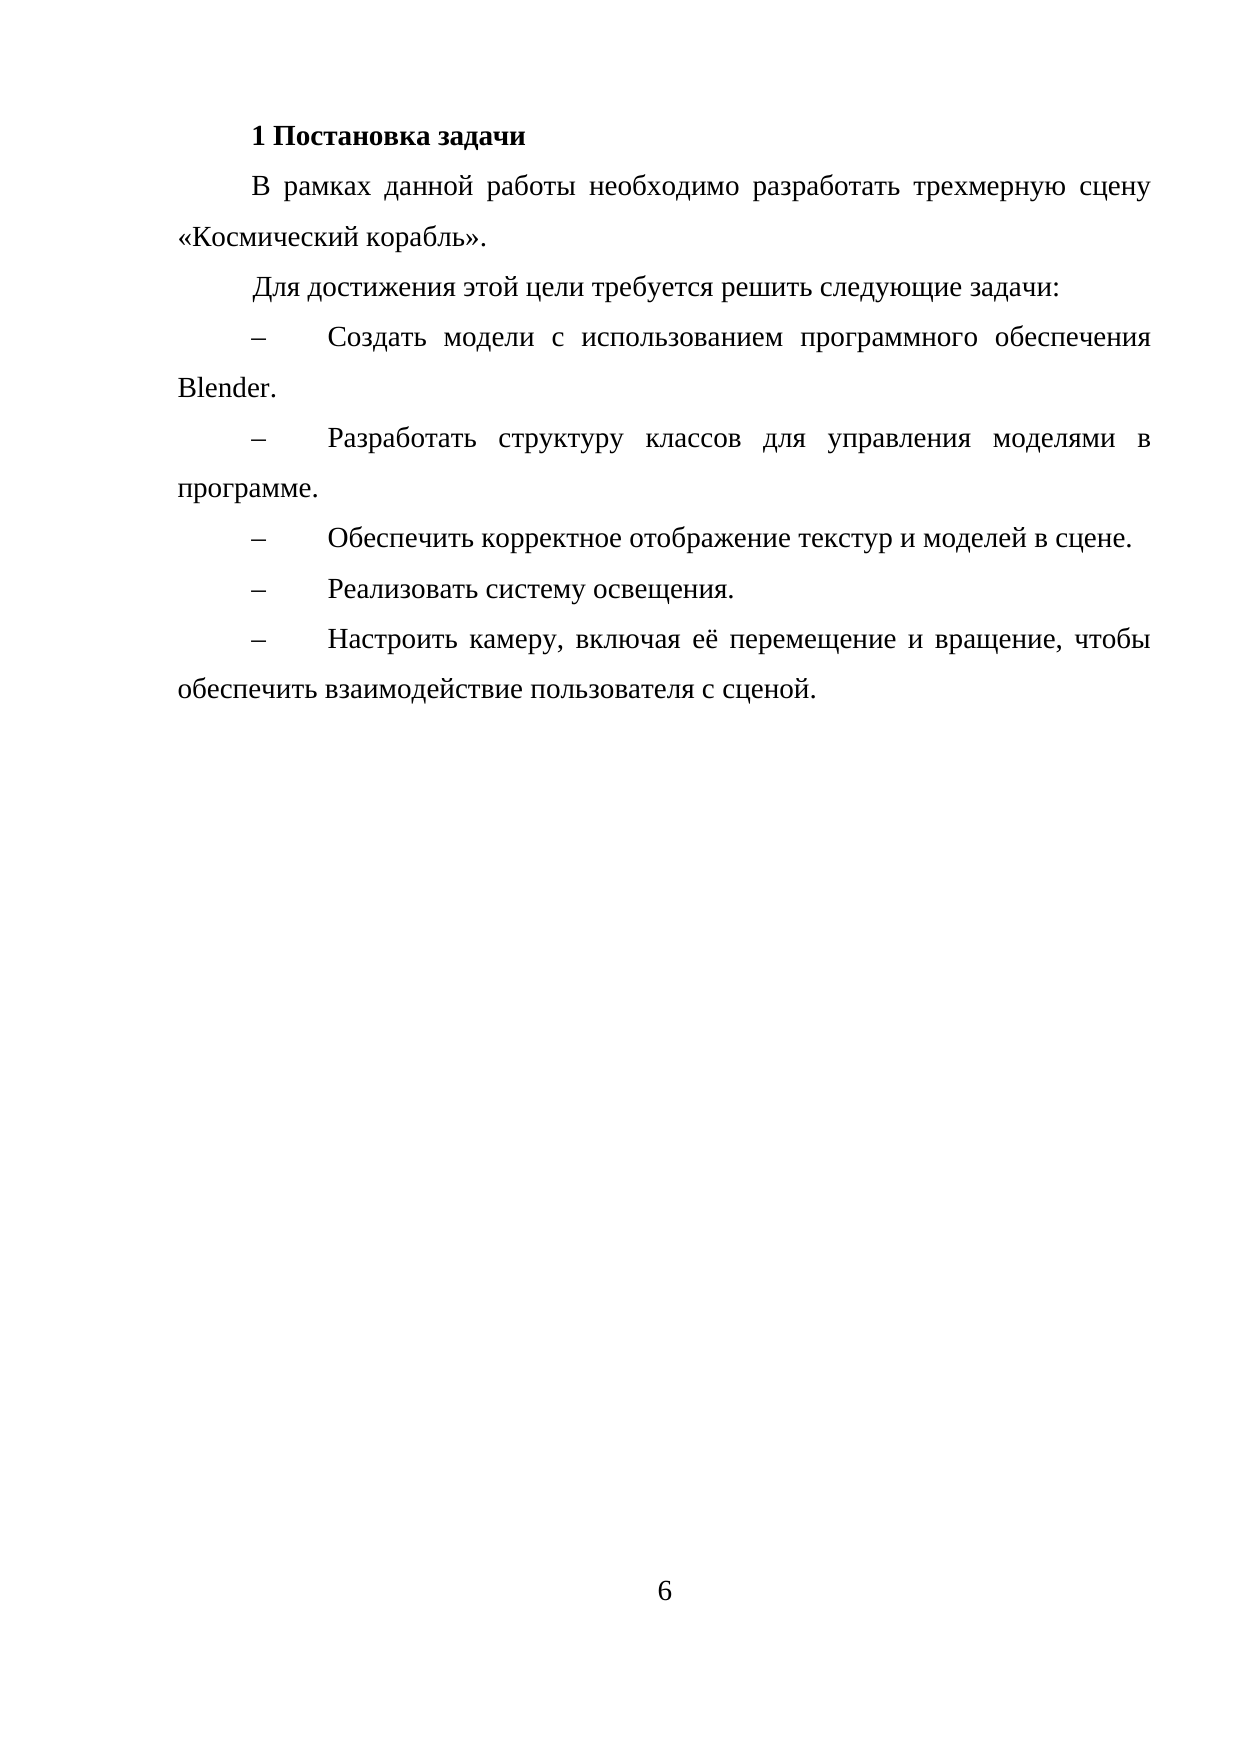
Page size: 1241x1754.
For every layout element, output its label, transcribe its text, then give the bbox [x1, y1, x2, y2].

list Разработать структуру классов для управления моделями в программе. [177, 420, 1152, 504]
list Настроить камеру, включая её перемещение и вращение, чтобы обеспечить взаимодействие пользователя с сценой. [177, 621, 1152, 705]
text 1 Постановка задачи [177, 118, 1152, 152]
list Реализовать систему освещения. [177, 571, 1152, 604]
list Создать модели с использованием программного обеспечения Blender. [177, 319, 1152, 403]
text Для достижения этой цели требуется решить следующие задачи: [177, 269, 1152, 303]
list Обеспечить корректное отображение текстур и моделей в сцене. [177, 521, 1152, 554]
text В рамках данной работы необходимо разработать трехмерную сцену «Космический корабль». [177, 168, 1152, 252]
